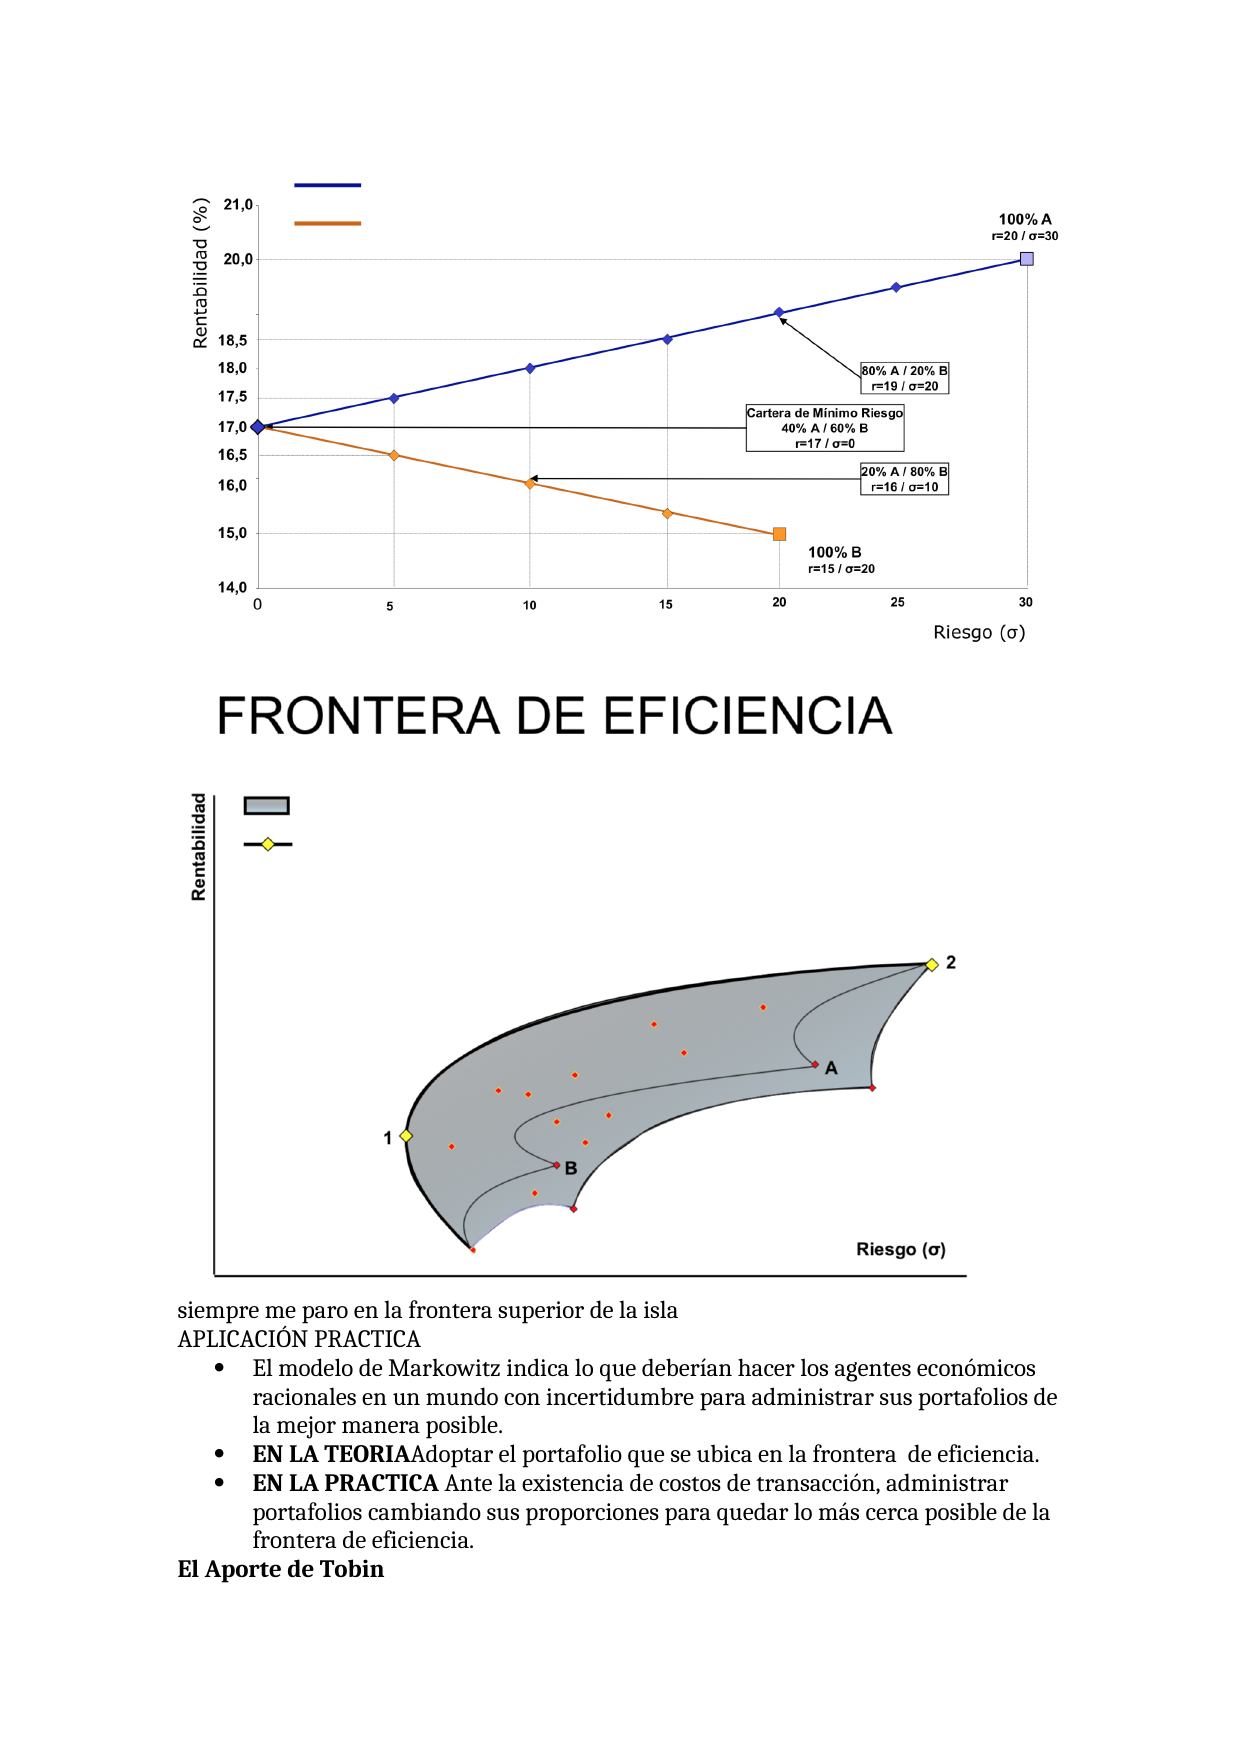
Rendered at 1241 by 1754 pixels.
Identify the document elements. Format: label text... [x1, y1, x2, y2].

text APLICACIÓN PRACTICA [177, 1325, 1063, 1354]
list EN LA TEORIA Adoptar el portafolio que se ubica en la frontera de eficiencia. [215, 1440, 1063, 1469]
text El Aporte de Tobin [177, 1555, 1063, 1584]
list EN LA PRACTICA Ante la existencia de costos de transacción, administrar portafolios cambiando sus proporciones para quedar lo más cerca posible de la frontera de eficiencia. [215, 1469, 1063, 1555]
picture [177, 147, 1063, 1297]
text siempre me paro en la frontera superior de la isla [177, 1297, 1063, 1325]
list El modelo de Markowitz indica lo que deberían hacer los agentes económicos racionales en un mundo con incertidumbre para administrar sus portafolios de la mejor manera posible. [215, 1354, 1063, 1440]
